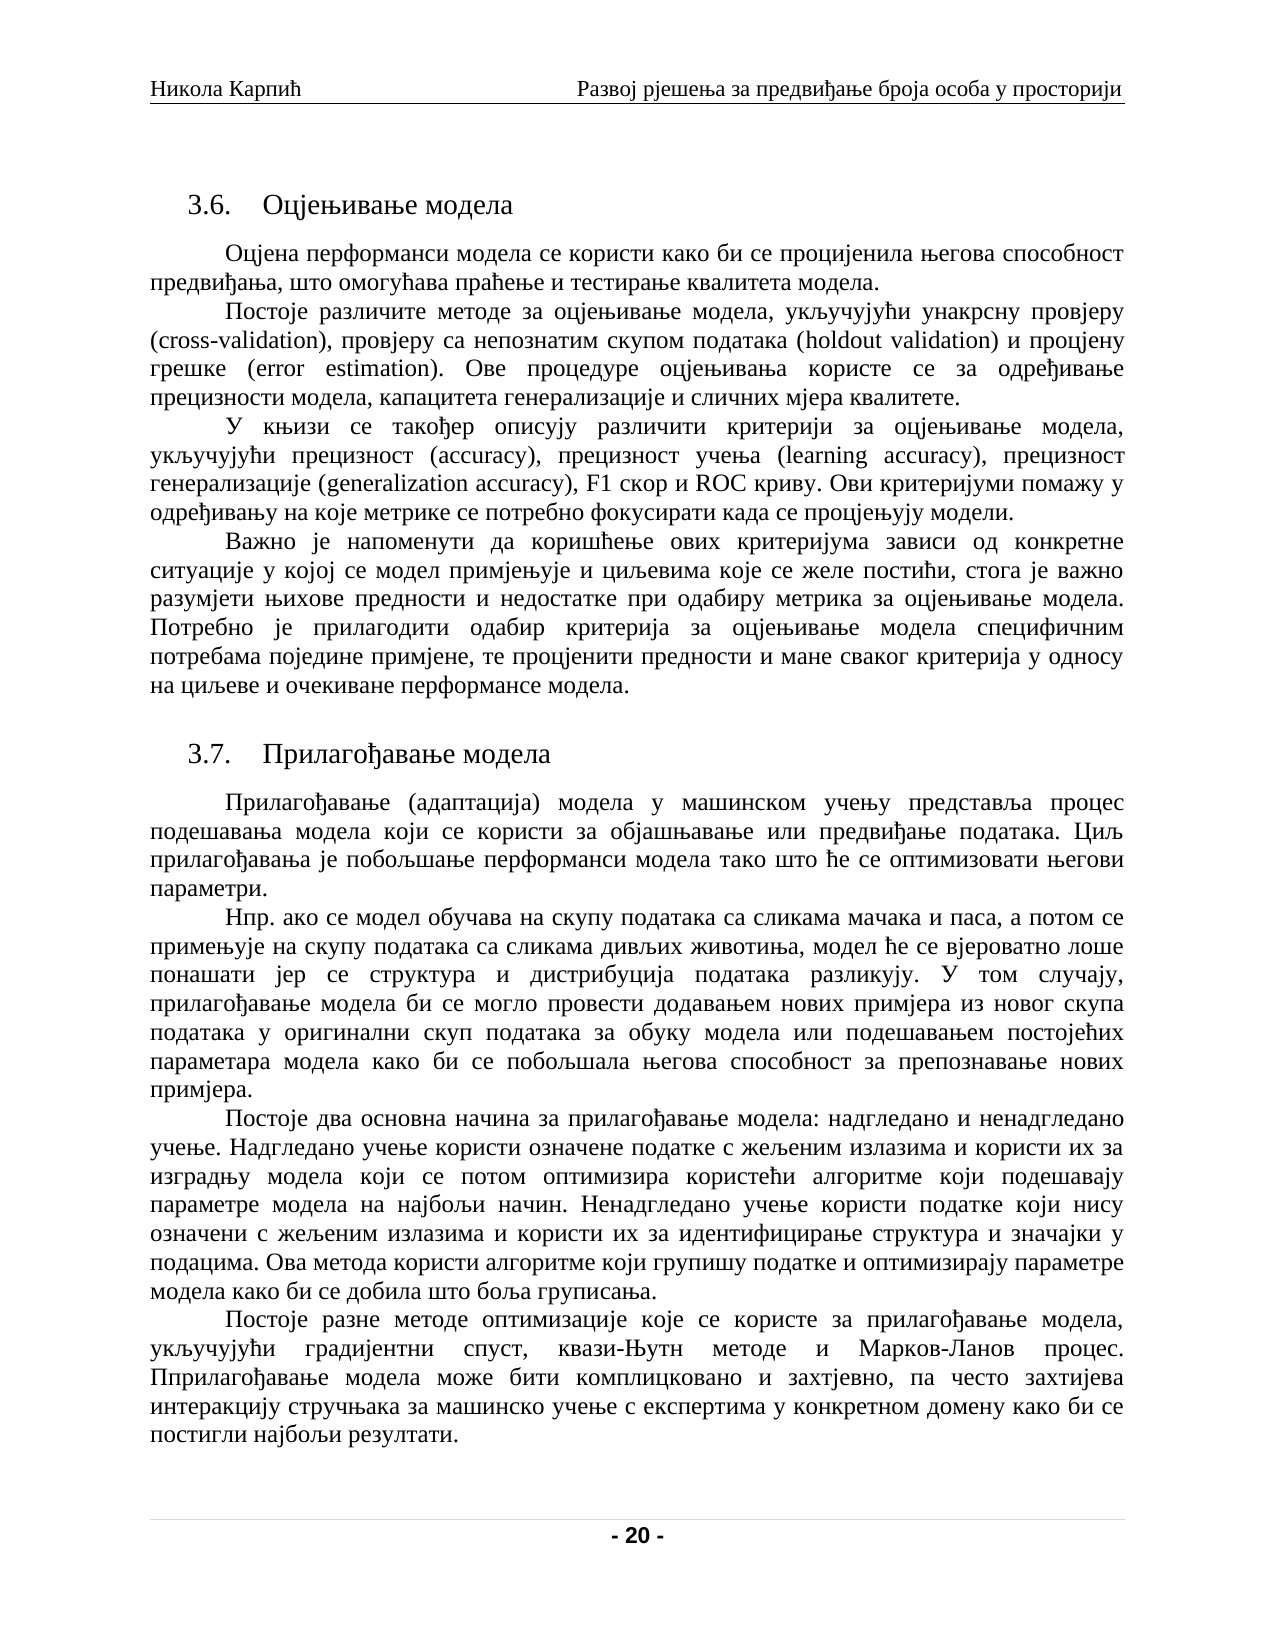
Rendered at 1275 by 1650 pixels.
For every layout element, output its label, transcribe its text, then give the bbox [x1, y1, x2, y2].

text Оцјена перформанси модела се користи како би се процијенила његова способност предвиђања, што омогућава праћење и тестирање квалитета модела. [150, 238, 1125, 296]
text Нпр. ако се модел обучава на скупу података са сликама мачака и паса, а потом се примењује на скупу података са сликама дивљих животиња, модел ће се вјероватно лоше понашати јер се структура и дистрибуција података разликују. У том случају, прилагођавање модела би се могло провести додавањем нових примјера из новог скупа података у оригинални скуп података за обуку модела или подешавањем постојећих параметара модела како би се побољшала његова способност за препознавање нових примјера. [150, 902, 1125, 1103]
subtitle Прилагођавање модела [187, 736, 1125, 769]
text Постоје два основна начина за прилагођавање модела: надгледано и ненадгледано учење. Надгледано учење користи означене податке с жељеним излазима и користи их за изградњу модела који се потом оптимизира користећи алгоритме који подешавају параметре модела на најбољи начин. Ненадгледано учење користи податке који нису означени с жељеним излазима и користи их за идентифицирање структура и значајки у подацима. Ова метода користи алгоритме који групишу податке и оптимизирају параметре модела како би се добила што боља груписања. [150, 1103, 1125, 1304]
text Прилагођавање (адаптација) модела у машинском учењу представља процес подешавања модела који се користи за објашњавање или предвиђање података. Циљ прилагођавања је побољшање перформанси модела тако што ће се оптимизовати његови параметри. [150, 787, 1125, 902]
text У књизи се такођер описују различити критерији за оцјењивање модела, укључујући прецизност (accuracy), прецизност учења (learning accuracy), прецизност генерализације (generalization accuracy), F1 скор и ROC криву. Ови критеријуми помажу у одређивању на које метрике се потребно фокусирати када се процјењују модели. [150, 411, 1125, 526]
text Постоје разне методе оптимизације које се користе за прилагођавање модела, укључујући градијентни спуст, квази-Њутн методе и Марков-Ланов процес. Пприлагођавање модела може бити комплицковано и захтјевно, па често захтијева интеракцију стручњака за машинско учење с експертима у конкретном домену како би се постигли најбољи резултати. [150, 1304, 1125, 1448]
subtitle Оцјењивање модела [187, 187, 1125, 221]
text Постоје различите методе за оцјењивање модела, укључујући унакрсну провјеру (cross-validation), провјеру са непознатим скупом података (holdout validation) и процјену грешке (error estimation). Ове процедуре оцјењивања користе се за одређивање прецизности модела, капацитета генерализације и сличних мјера квалитете. [150, 296, 1125, 411]
text Важно је напоменути да коришћење ових критеријума зависи од конкретне ситуације у којој се модел примјењује и циљевима које се желе постићи, стога је важно разумјети њихове предности и недостатке при одабиру метрика за оцјењивање модела. Потребно је прилагодити одабир критерија за оцјењивање модела специфичним потребама поједине примјене, те процјенити предности и мане сваког критерија у односу на циљеве и очекиване перформансе модела. [150, 526, 1125, 698]
